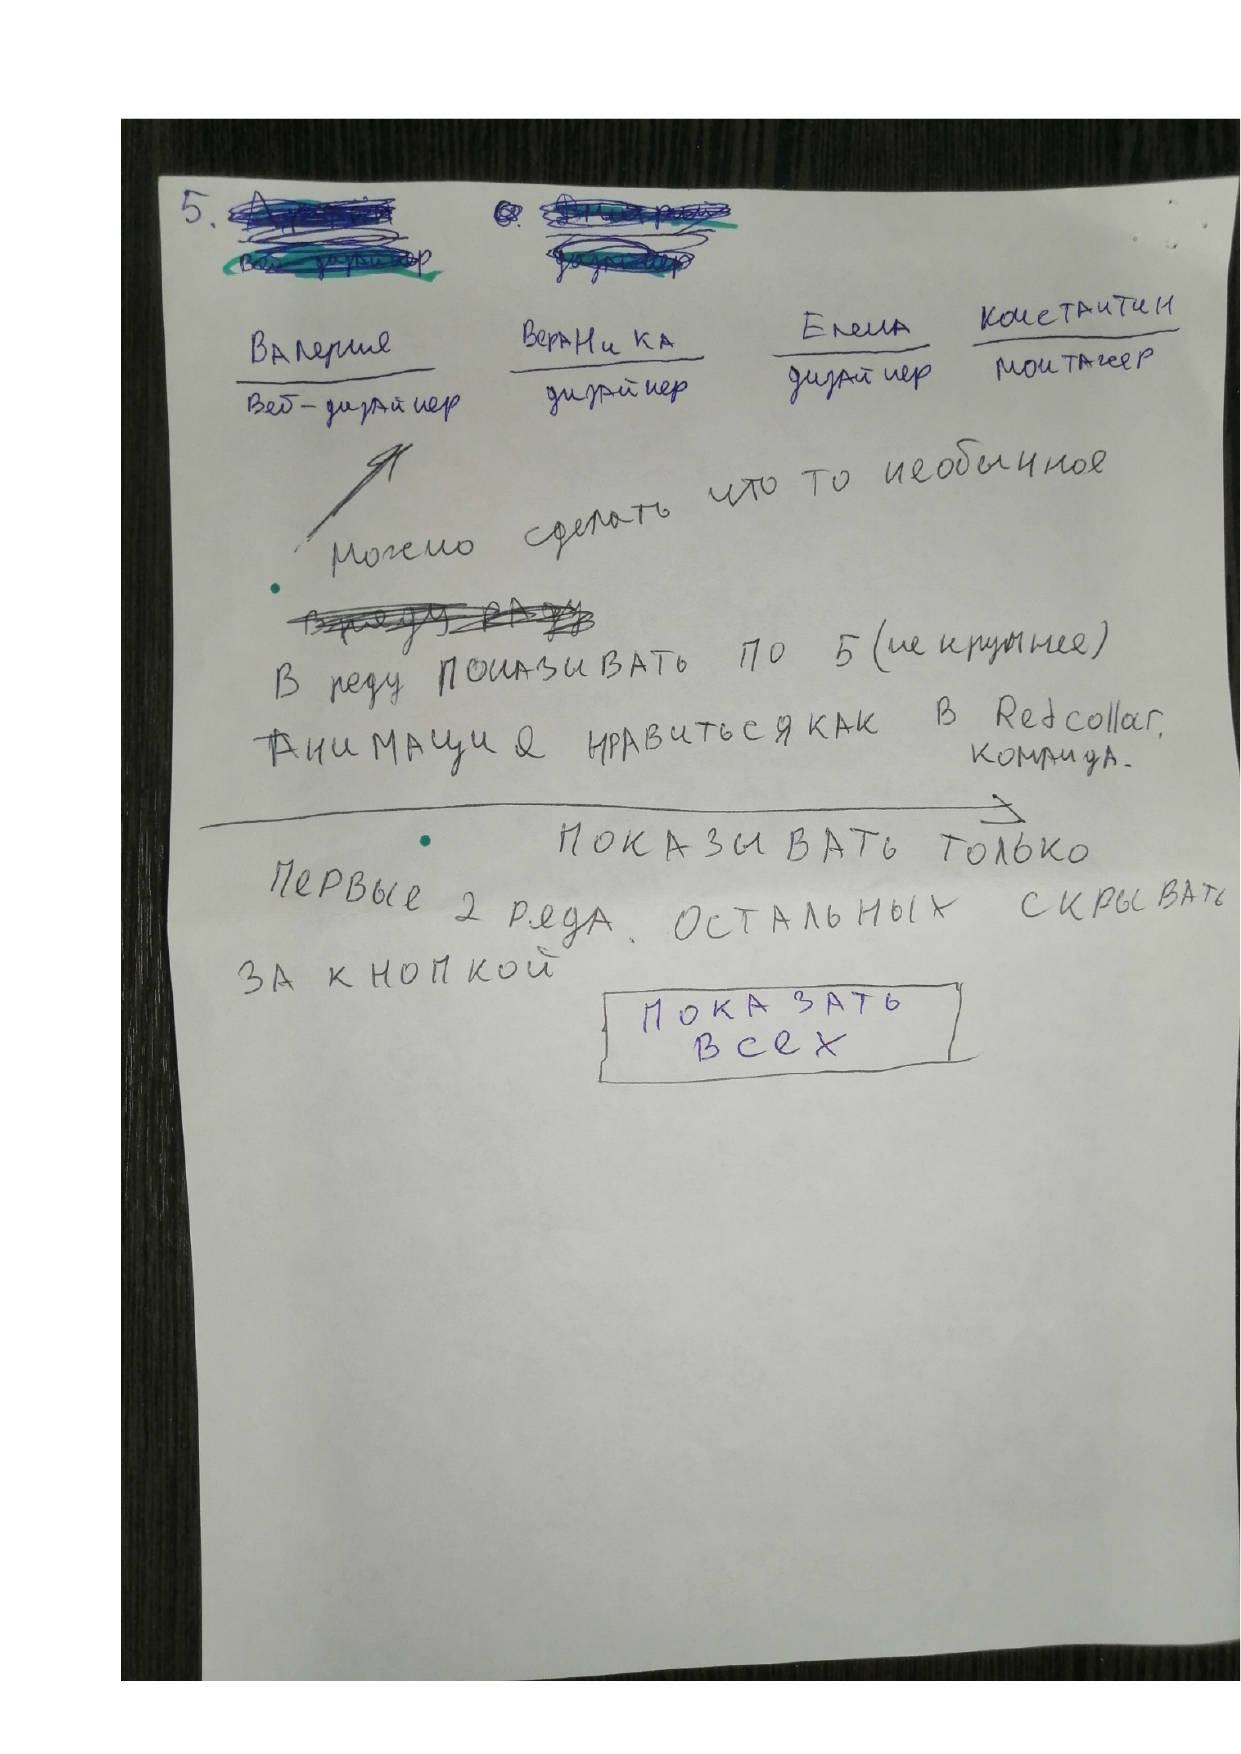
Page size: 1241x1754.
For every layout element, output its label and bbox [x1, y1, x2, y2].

picture [122, 120, 1241, 1679]
